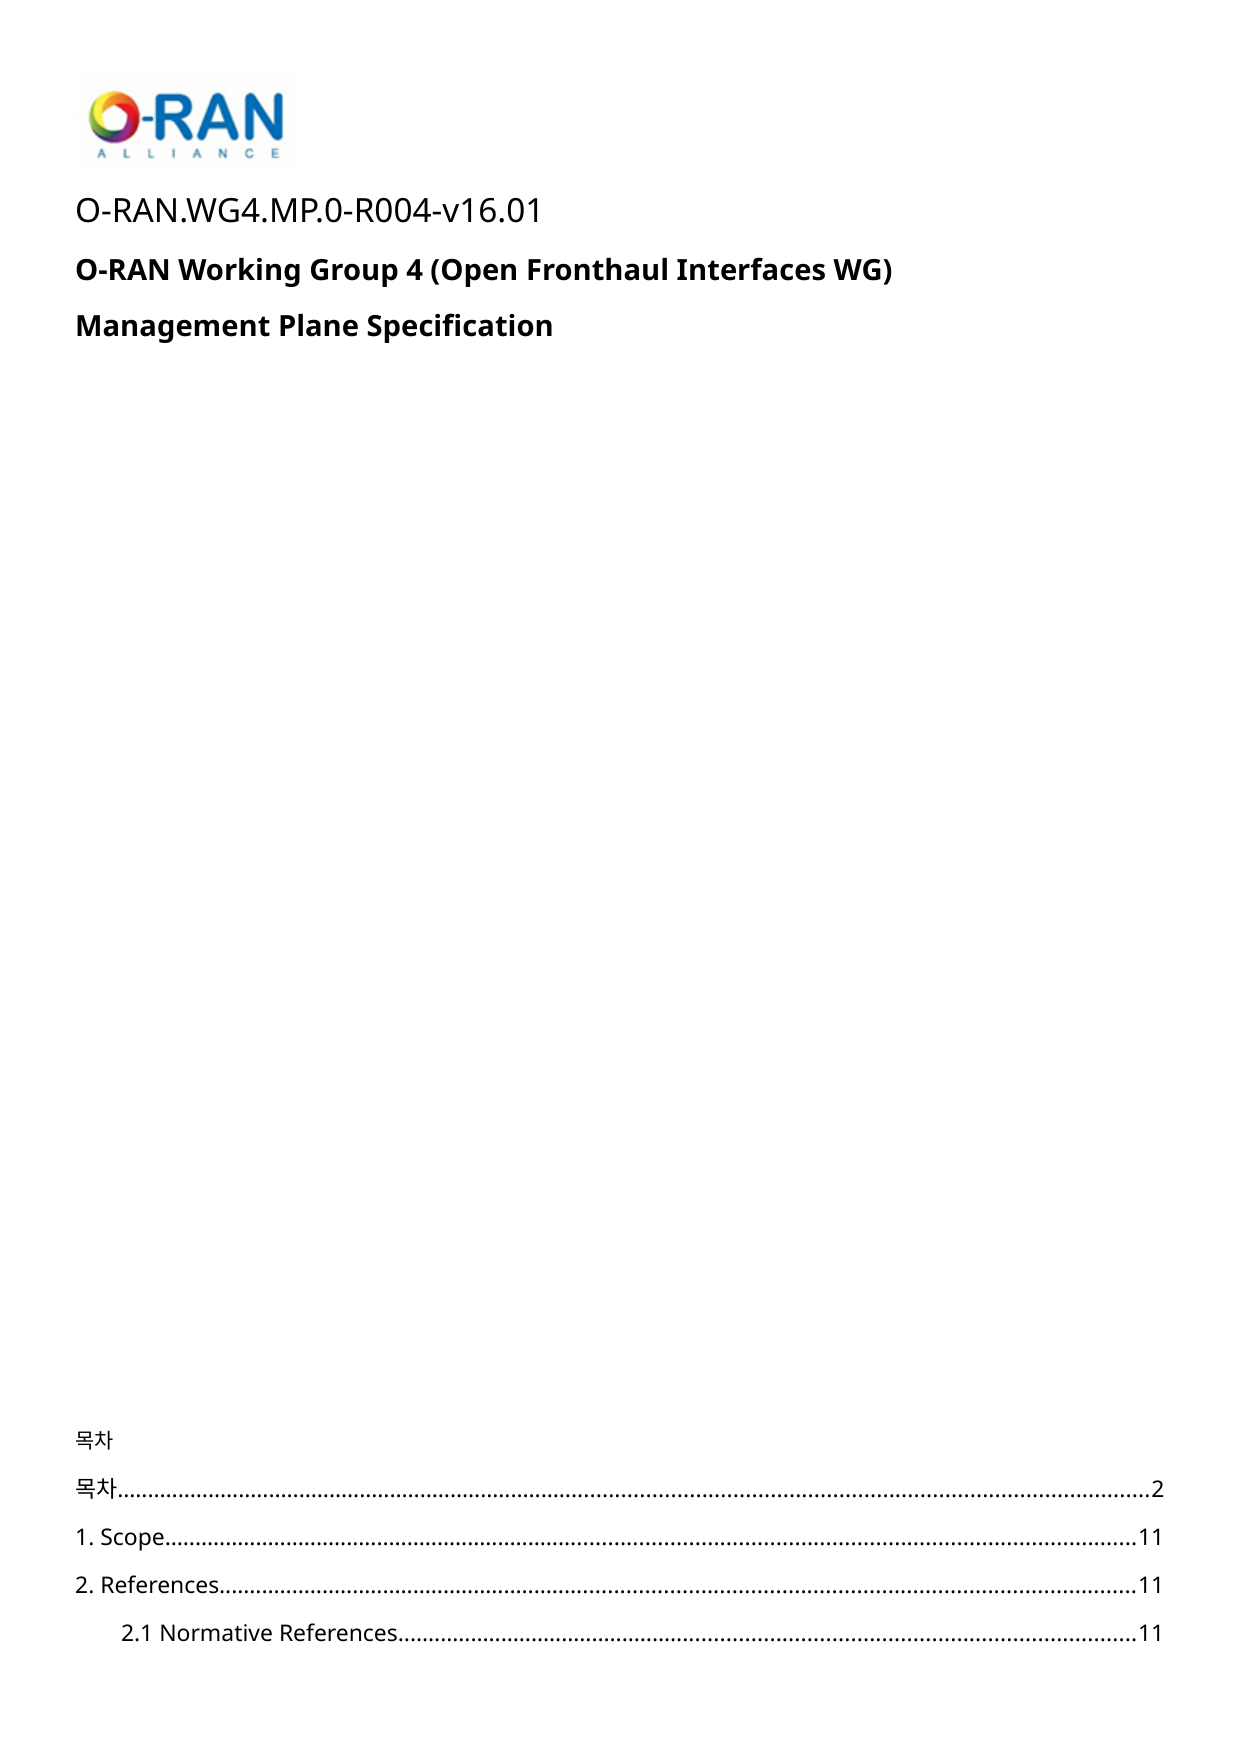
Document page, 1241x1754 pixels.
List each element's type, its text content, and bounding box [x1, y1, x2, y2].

text O-RAN Working Group 4 (Open Fronthaul Interfaces WG) [75, 249, 1165, 289]
picture [75, 75, 297, 171]
text Management Plane Specification [75, 305, 1165, 345]
text O-RAN.WG4.MP.0-R004-v16.01 [75, 187, 1165, 232]
